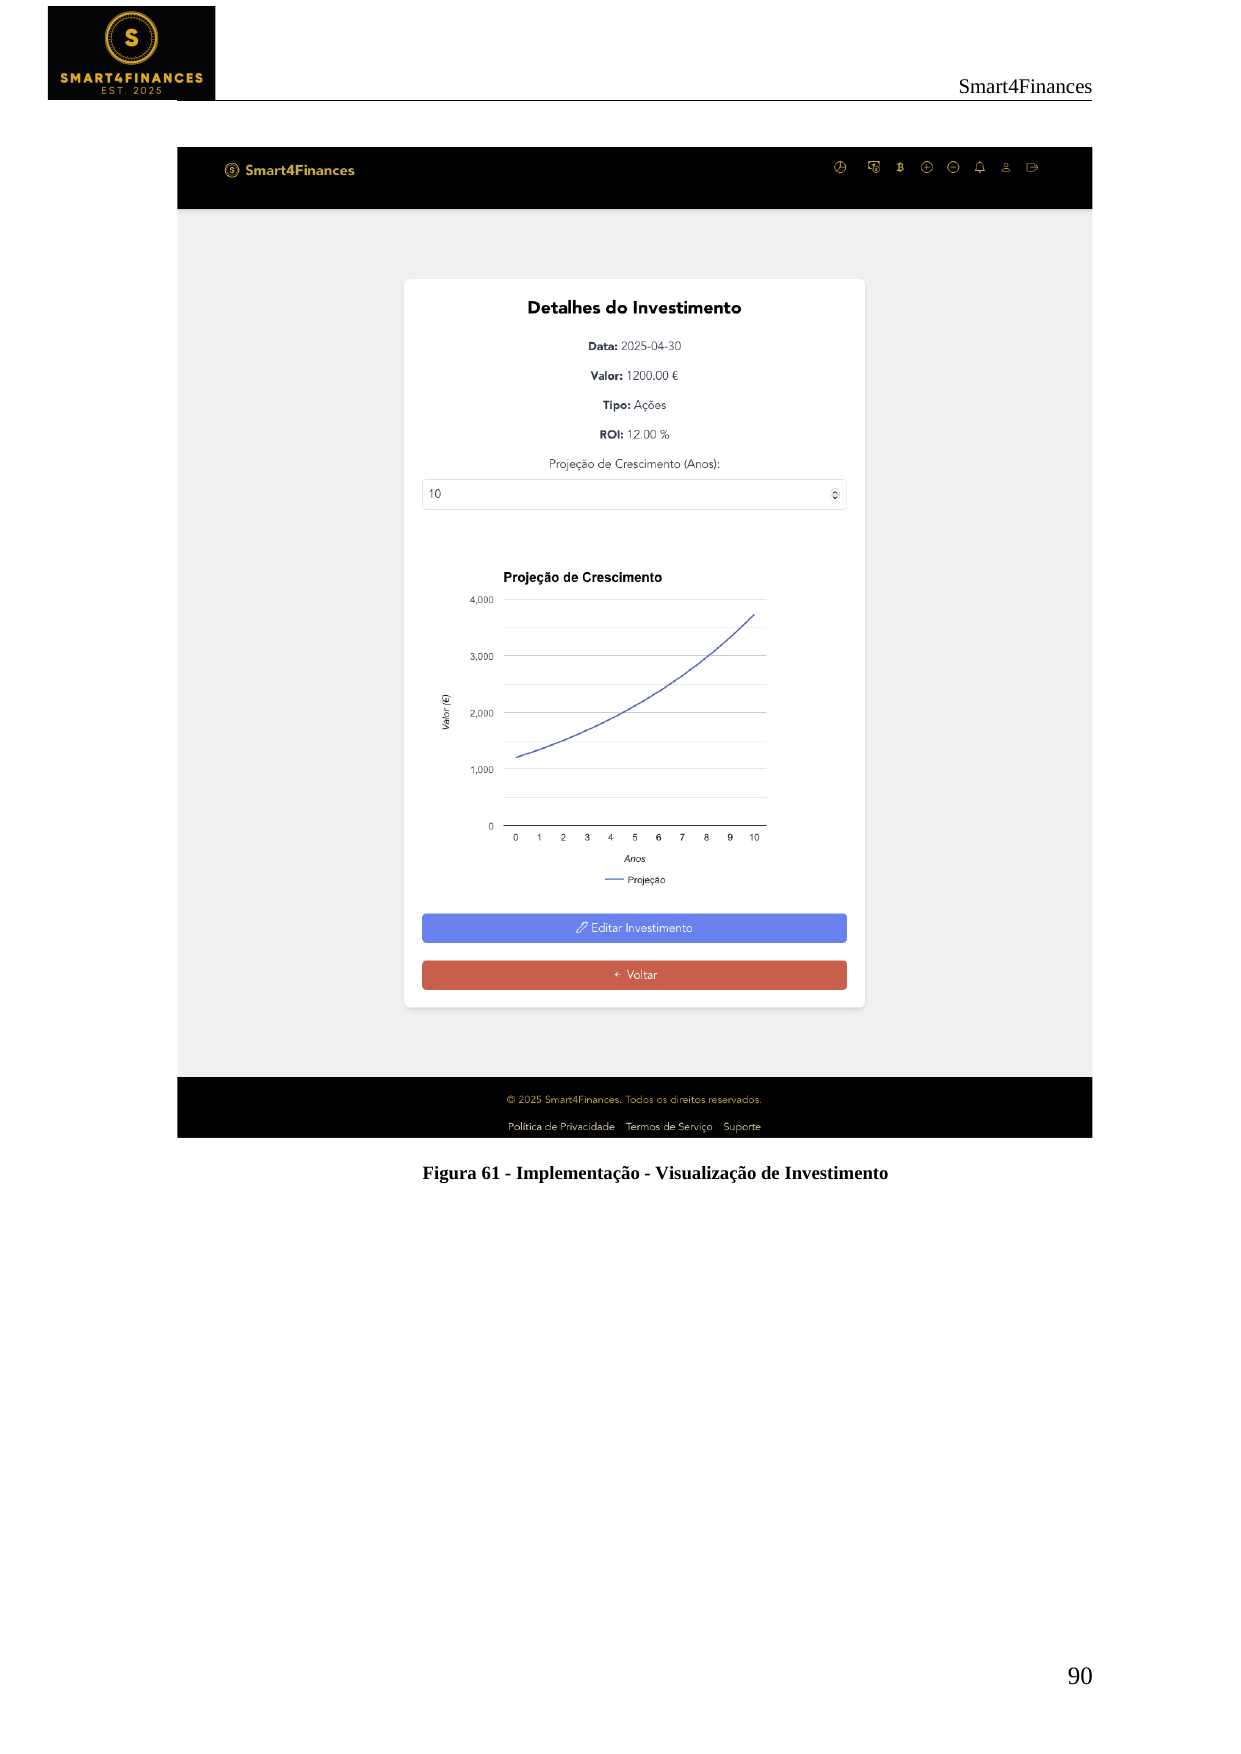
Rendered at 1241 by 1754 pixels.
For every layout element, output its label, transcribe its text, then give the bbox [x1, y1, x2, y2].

picture [177, 147, 1093, 1138]
picture [47, 6, 216, 100]
